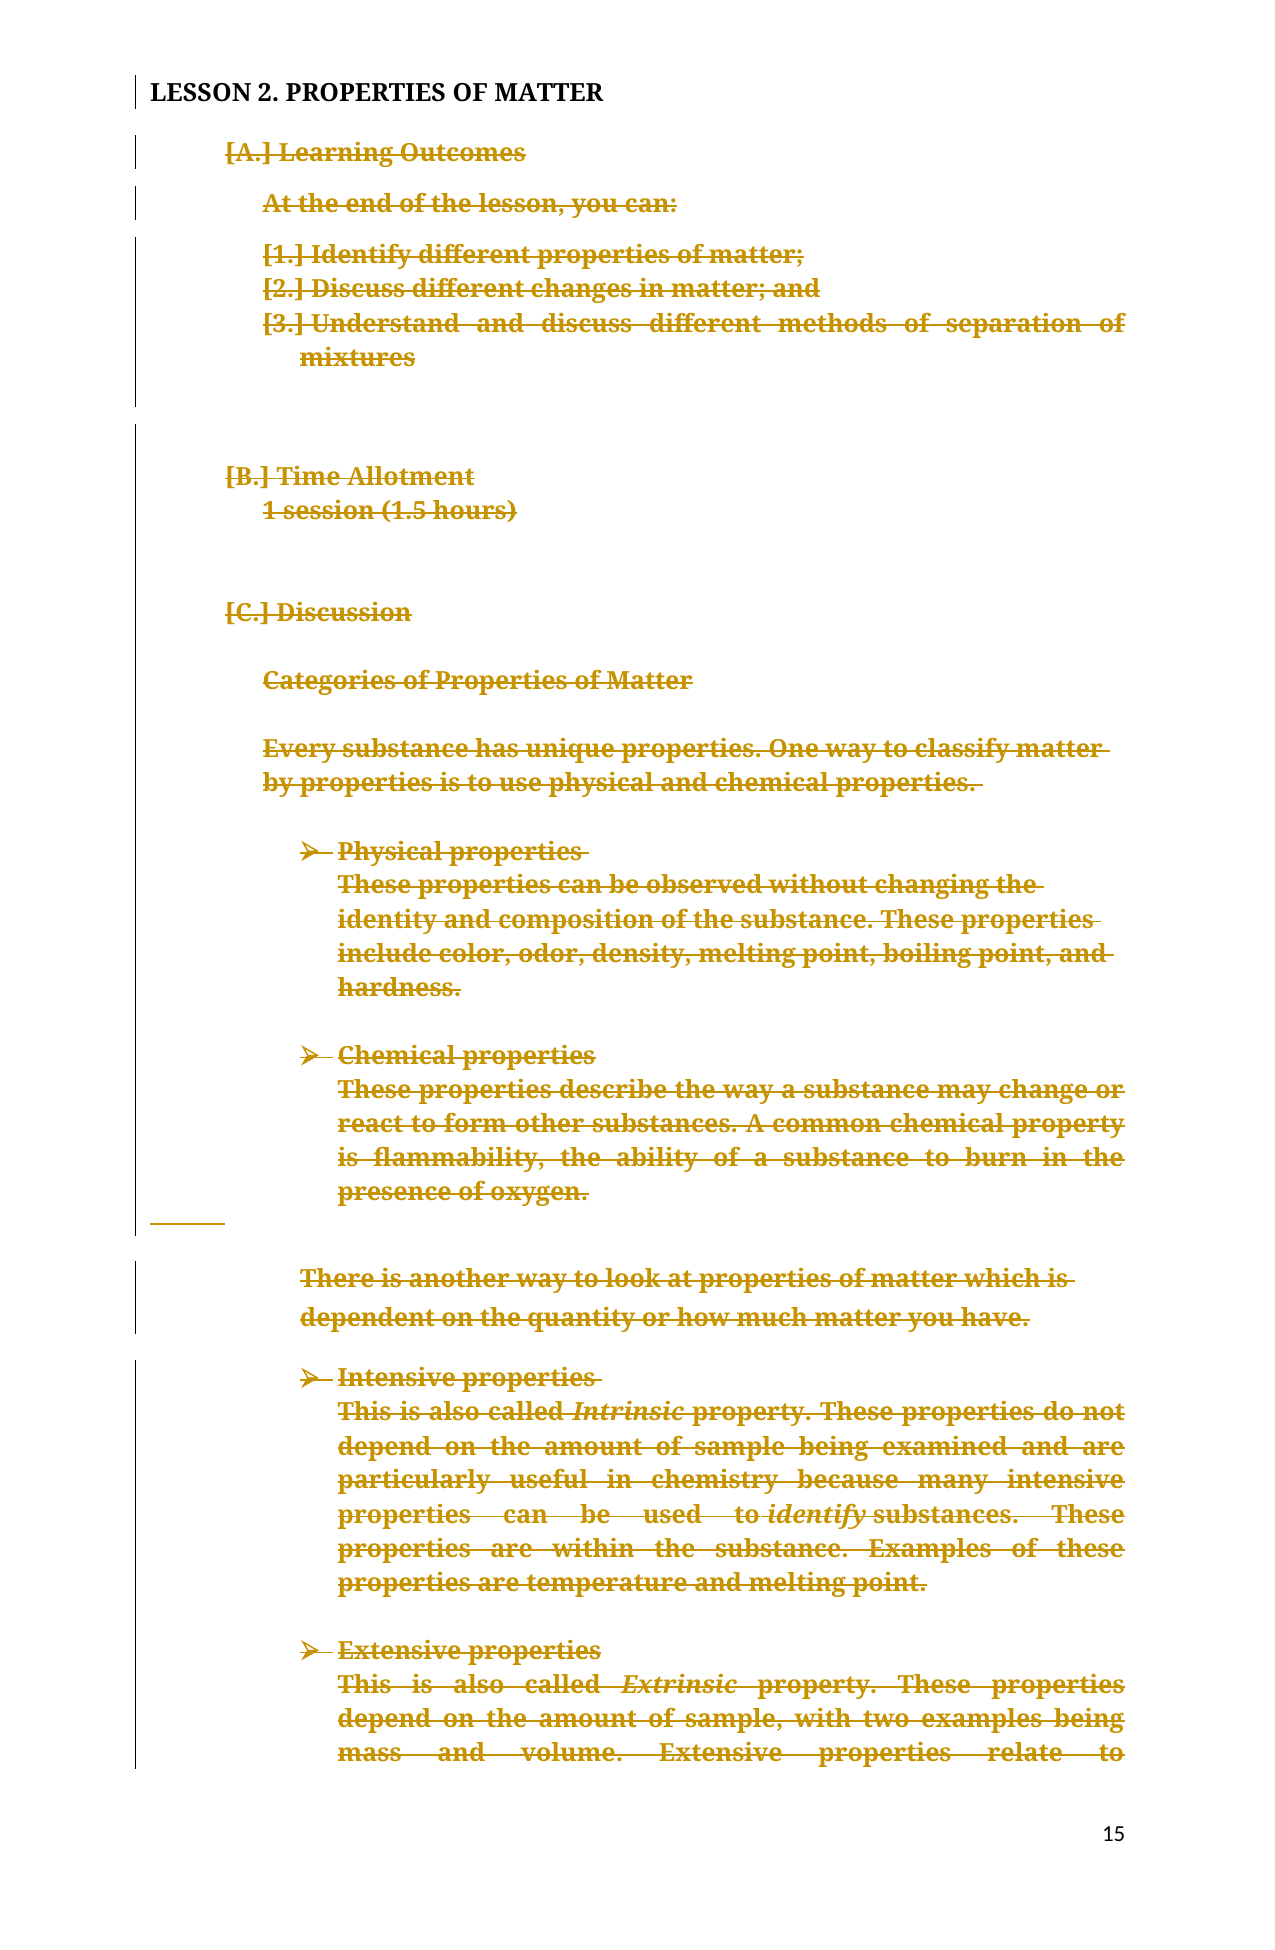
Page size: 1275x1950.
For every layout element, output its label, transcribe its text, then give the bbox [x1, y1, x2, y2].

text LESSON 2. PROPERTIES OF MATTER [150, 75, 1125, 109]
